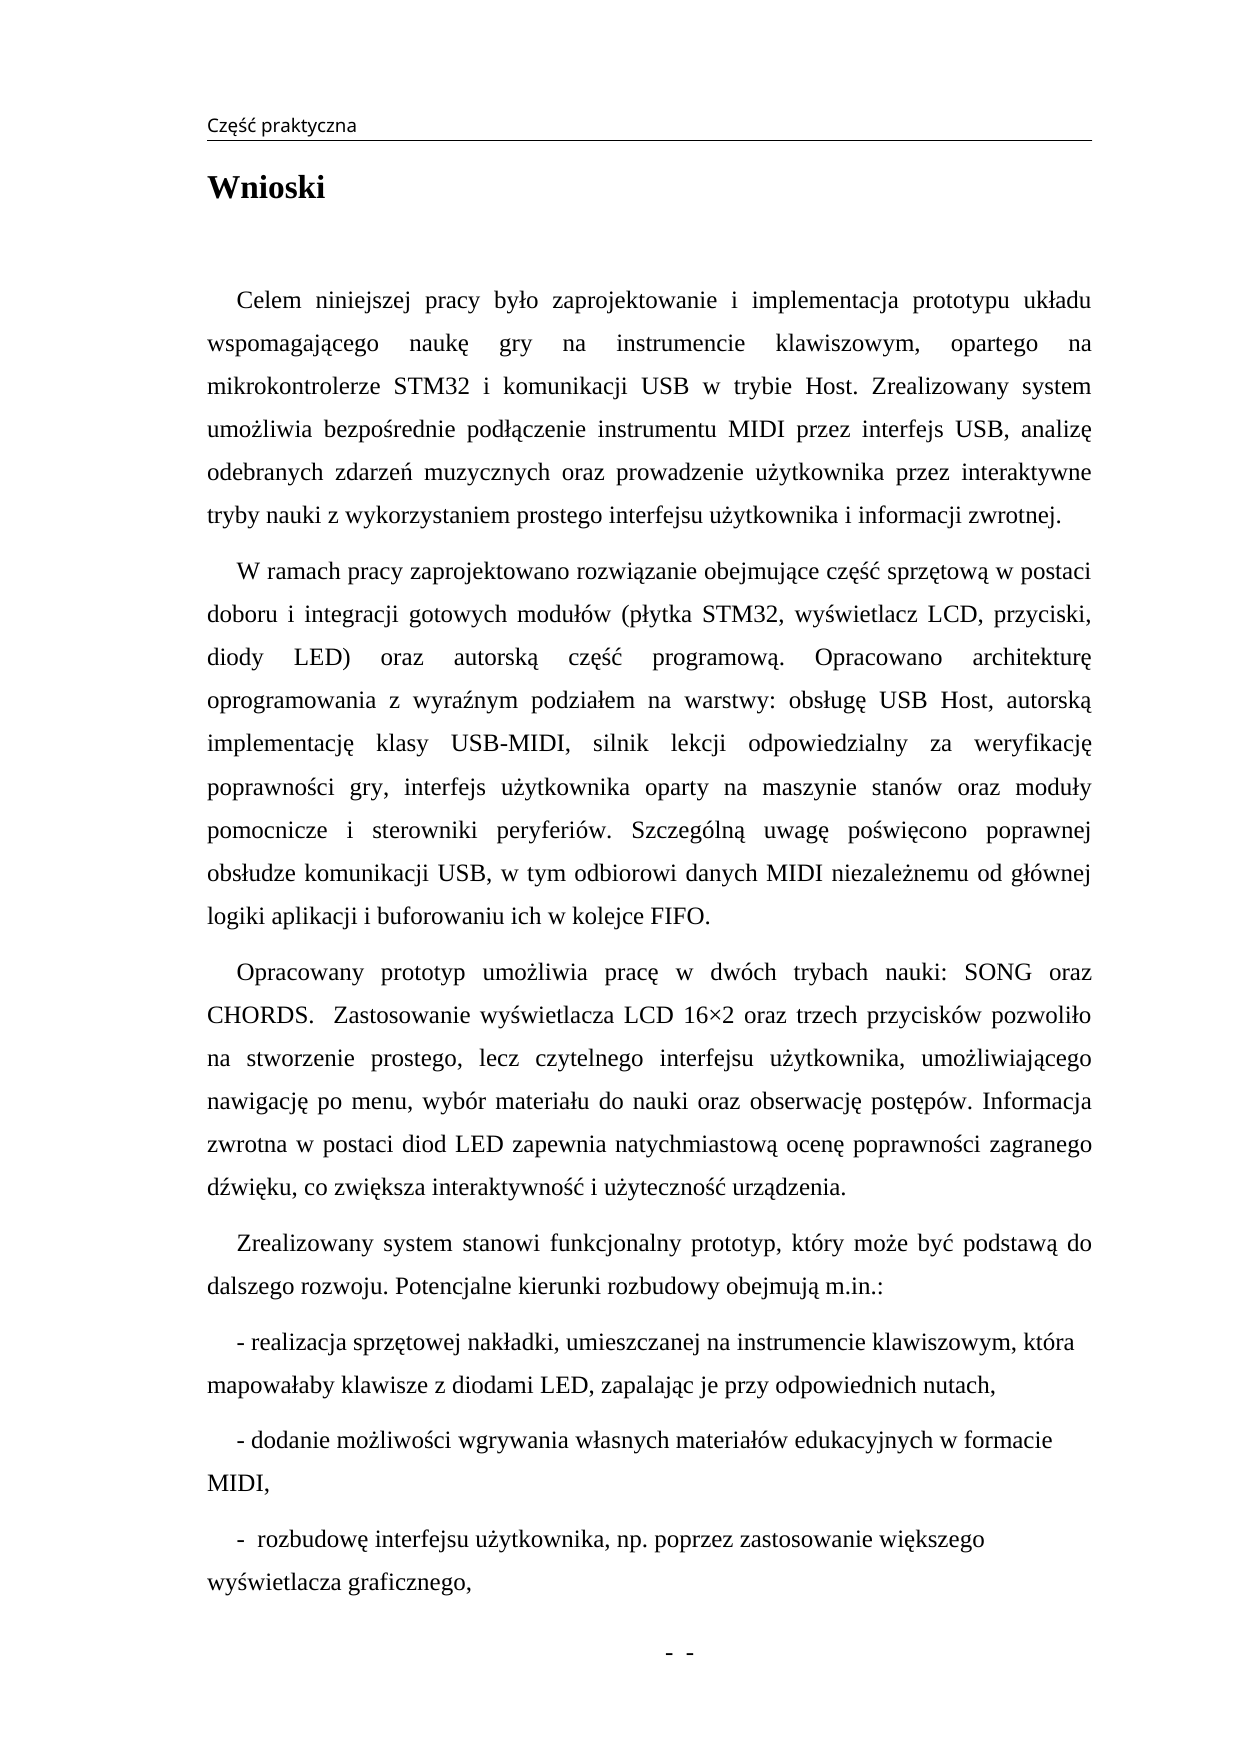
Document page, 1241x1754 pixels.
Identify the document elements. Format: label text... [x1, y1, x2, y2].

text Celem niniejszej pracy było zaprojektowanie i implementacja prototypu układu wspomagającego naukę gry na instrumencie klawiszowym, opartego na mikrokontrolerze STM32 i komunikacji USB w trybie Host. Zrealizowany system umożliwia bezpośrednie podłączenie instrumentu MIDI przez interfejs USB, analizę odebranych zdarzeń muzycznych oraz prowadzenie użytkownika przez interaktywne tryby nauki z wykorzystaniem prostego interfejsu użytkownika i informacji zwrotnej. [207, 285, 1092, 529]
subtitle Wnioski [207, 151, 1092, 210]
text W ramach pracy zaprojektowano rozwiązanie obejmujące część sprzętową w postaci doboru i integracji gotowych modułów (płytka STM32, wyświetlacz LCD, przyciski, diody LED) oraz autorską część programową. Opracowano architekturę oprogramowania z wyraźnym podziałem na warstwy: obsługę USB Host, autorską implementację klasy USB‑MIDI, silnik lekcji odpowiedzialny za weryfikację poprawności gry, interfejs użytkownika oparty na maszynie stanów oraz moduły pomocnicze i sterowniki peryferiów. Szczególną uwagę poświęcono poprawnej obsłudze komunikacji USB, w tym odbiorowi danych MIDI niezależnemu od głównej logiki aplikacji i buforowaniu ich w kolejce FIFO. [207, 556, 1092, 930]
text - dodanie możliwości wgrywania własnych materiałów edukacyjnych w formacie MIDI, [207, 1425, 1092, 1497]
text - realizacja sprzętowej nakładki, umieszczanej na instrumencie klawiszowym, która mapowałaby klawisze z diodami LED, zapalając je przy odpowiednich nutach, [207, 1327, 1092, 1398]
text - rozbudowę interfejsu użytkownika, np. poprzez zastosowanie większego wyświetlacza graficznego, [207, 1524, 1092, 1596]
text Zrealizowany system stanowi funkcjonalny prototyp, który może być podstawą do dalszego rozwoju. Potencjalne kierunki rozbudowy obejmują m.in.: [207, 1228, 1092, 1300]
text Opracowany prototyp umożliwia pracę w dwóch trybach nauki: SONG oraz CHORDS. Zastosowanie wyświetlacza LCD 16×2 oraz trzech przycisków pozwoliło na stworzenie prostego, lecz czytelnego interfejsu użytkownika, umożliwiającego nawigację po menu, wybór materiału do nauki oraz obserwację postępów. Informacja zwrotna w postaci diod LED zapewnia natychmiastową ocenę poprawności zagranego dźwięku, co zwiększa interaktywność i użyteczność urządzenia. [207, 957, 1092, 1201]
